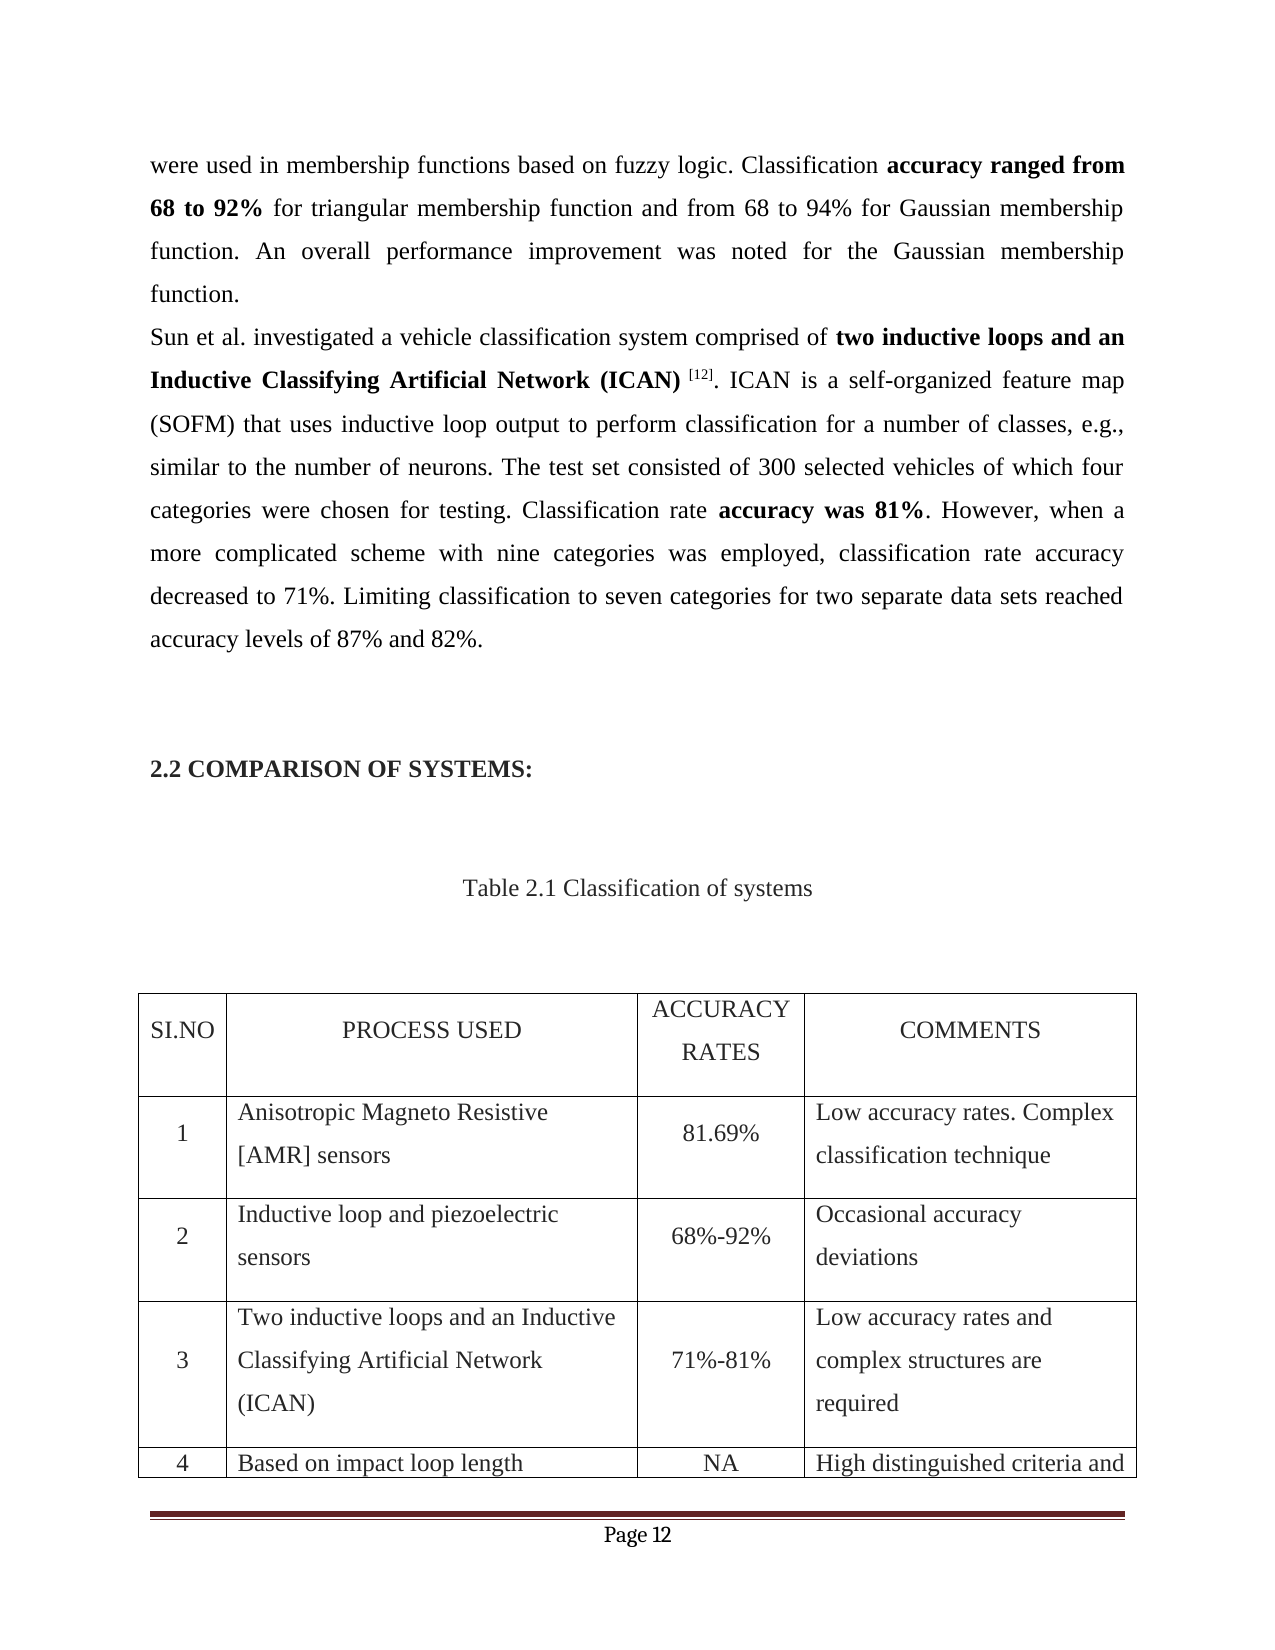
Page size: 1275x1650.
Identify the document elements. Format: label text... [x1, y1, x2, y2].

text 2.2 COMPARISON OF SYSTEMS: [150, 754, 1125, 782]
table_cell Anisotropic Magneto Resistive [AMR] sensors [227, 1097, 637, 1198]
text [150, 150, 1125, 308]
table_header COMMENTS [805, 994, 1136, 1096]
table_cell NA [638, 1448, 804, 1477]
table_cell 3 [139, 1302, 226, 1447]
table_cell Low accuracy rates and complex structures are required [805, 1302, 1136, 1447]
table_header ACCURACY RATES [638, 994, 804, 1096]
table_cell 1 [139, 1097, 226, 1198]
table_cell 2 [139, 1199, 226, 1301]
table_header SI.NO [139, 994, 226, 1096]
table_cell 4 [139, 1448, 226, 1477]
text Sun et al. investigated a vehicle classification system comprised of two inductive loops and an Inductive Classifying Artificial Network (ICAN) [12]. ICAN is a self-organized feature map (SOFM) that uses inductive loop output to perform classification for a number of classes, e.g., similar to the number of neurons. The test set consisted of 300 selected vehicles of which four categories were chosen for testing. Classification rate accuracy was 81%. However, when a more complicated scheme with nine categories was employed, classification rate accuracy decreased to 71%. Limiting classification to seven categories for two separate data sets reached accuracy levels of 87% and 82%. [150, 322, 1125, 653]
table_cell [227, 1448, 637, 1477]
table_cell 81.69% [638, 1097, 804, 1198]
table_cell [805, 1448, 1136, 1477]
table_cell Low accuracy rates. Complex classification technique [805, 1097, 1136, 1198]
table_cell 68%-92% [638, 1199, 804, 1301]
text Table 2.1 Classification of systems [150, 873, 1125, 902]
table_cell Inductive loop and piezoelectric sensors [227, 1199, 637, 1301]
table_header PROCESS USED [227, 994, 637, 1096]
table_cell Two inductive loops and an Inductive Classifying Artificial Network (ICAN) [227, 1302, 637, 1447]
table_cell 71%-81% [638, 1302, 804, 1447]
table_cell Occasional accuracy deviations [805, 1199, 1136, 1301]
